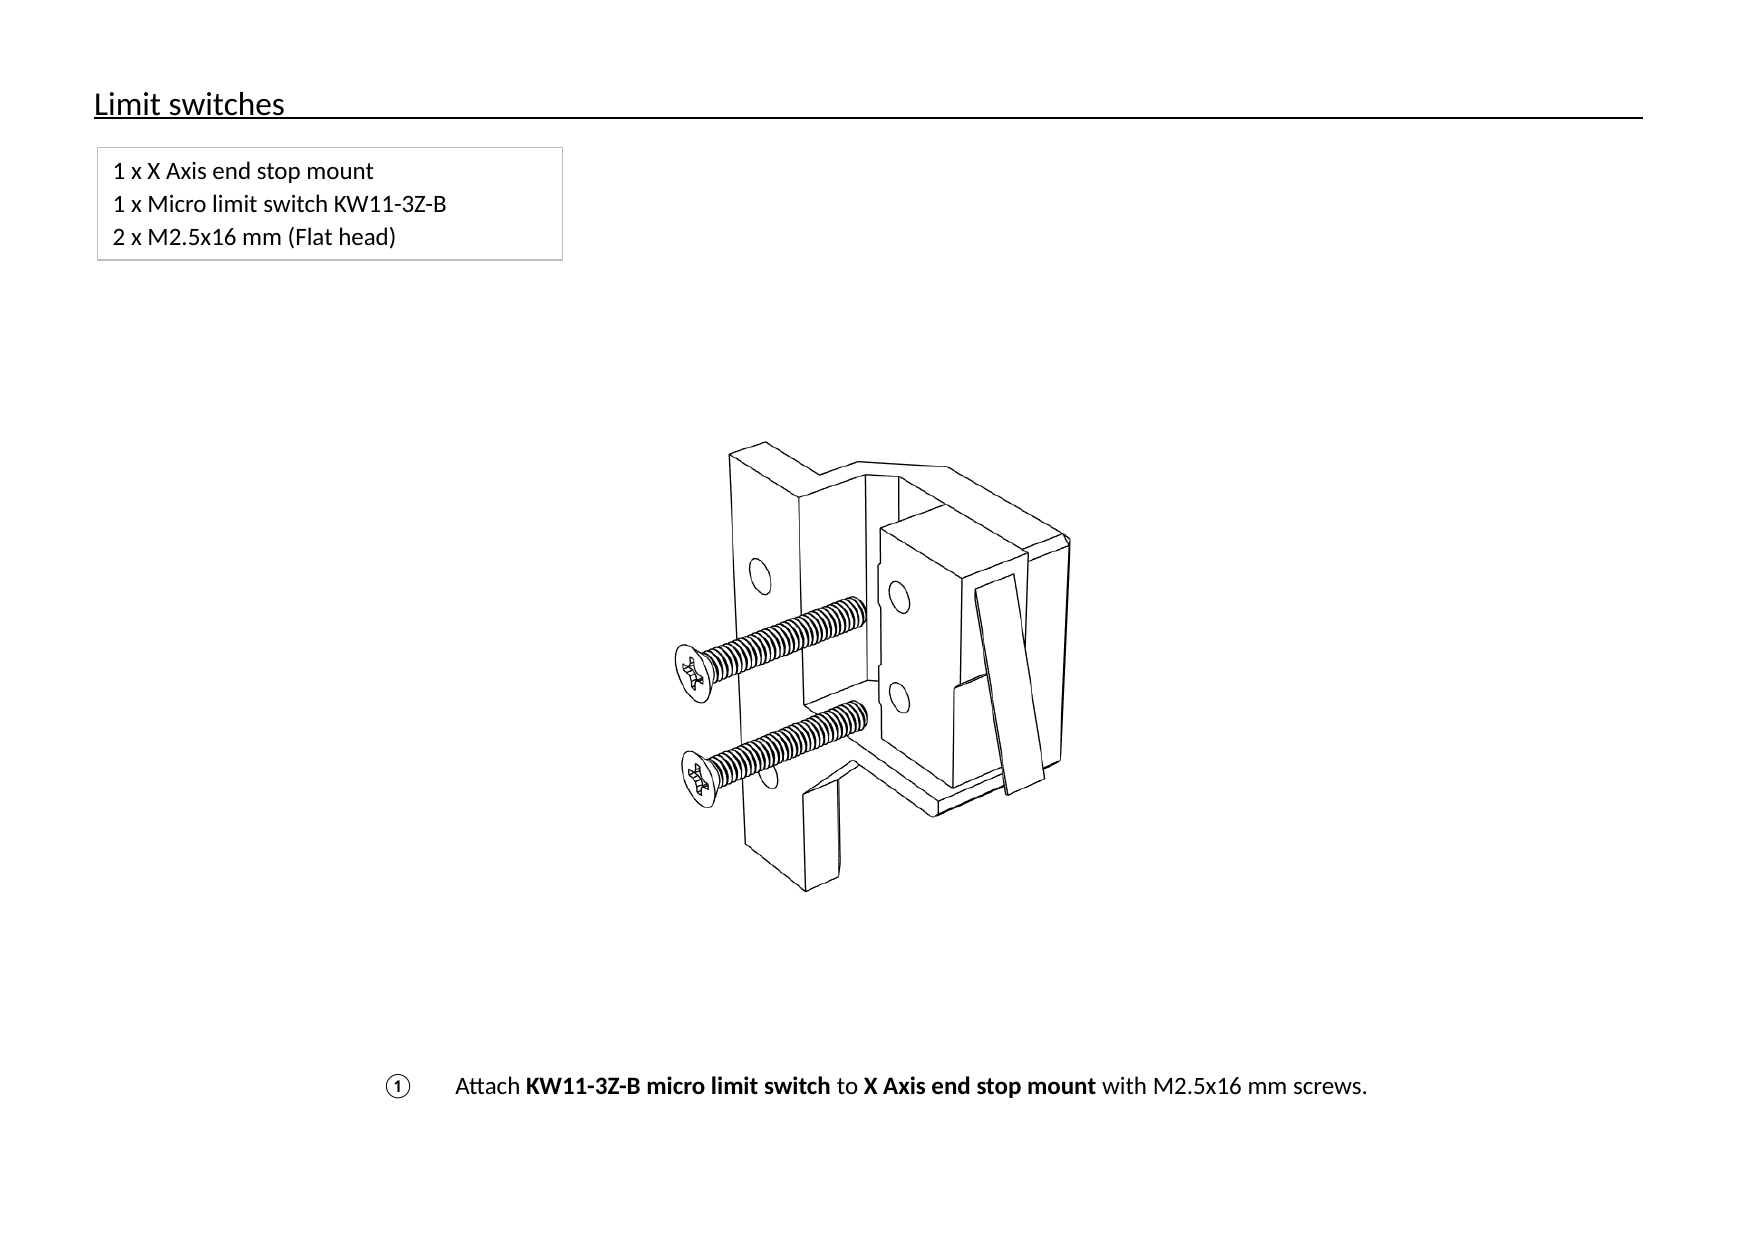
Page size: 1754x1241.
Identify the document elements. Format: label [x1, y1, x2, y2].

picture [597, 410, 1157, 921]
